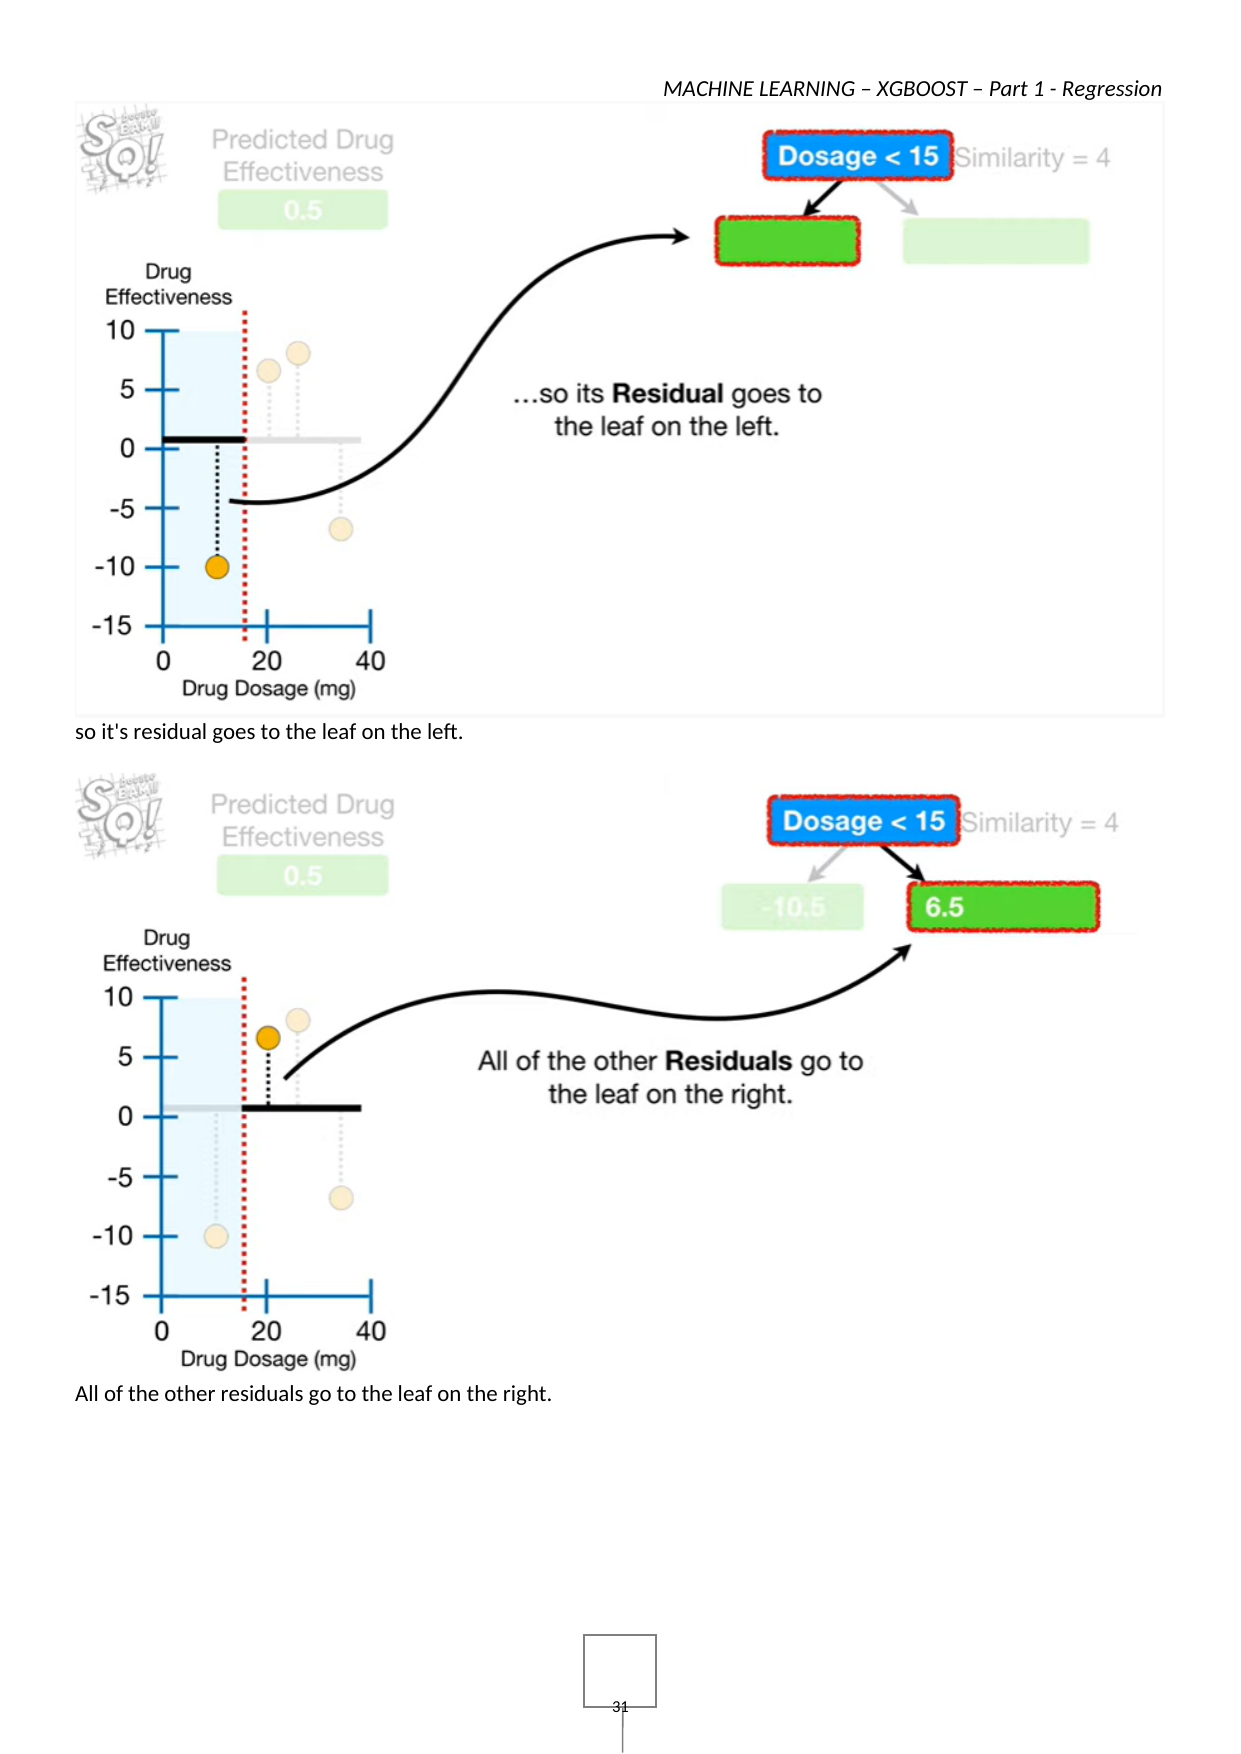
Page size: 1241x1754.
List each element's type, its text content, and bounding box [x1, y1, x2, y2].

picture [75, 101, 1166, 718]
text All of the other residuals go to the leaf on the right. [75, 1380, 1165, 1407]
text so it's residual goes to the leaf on the left. [75, 718, 1165, 746]
picture [75, 773, 1166, 1380]
